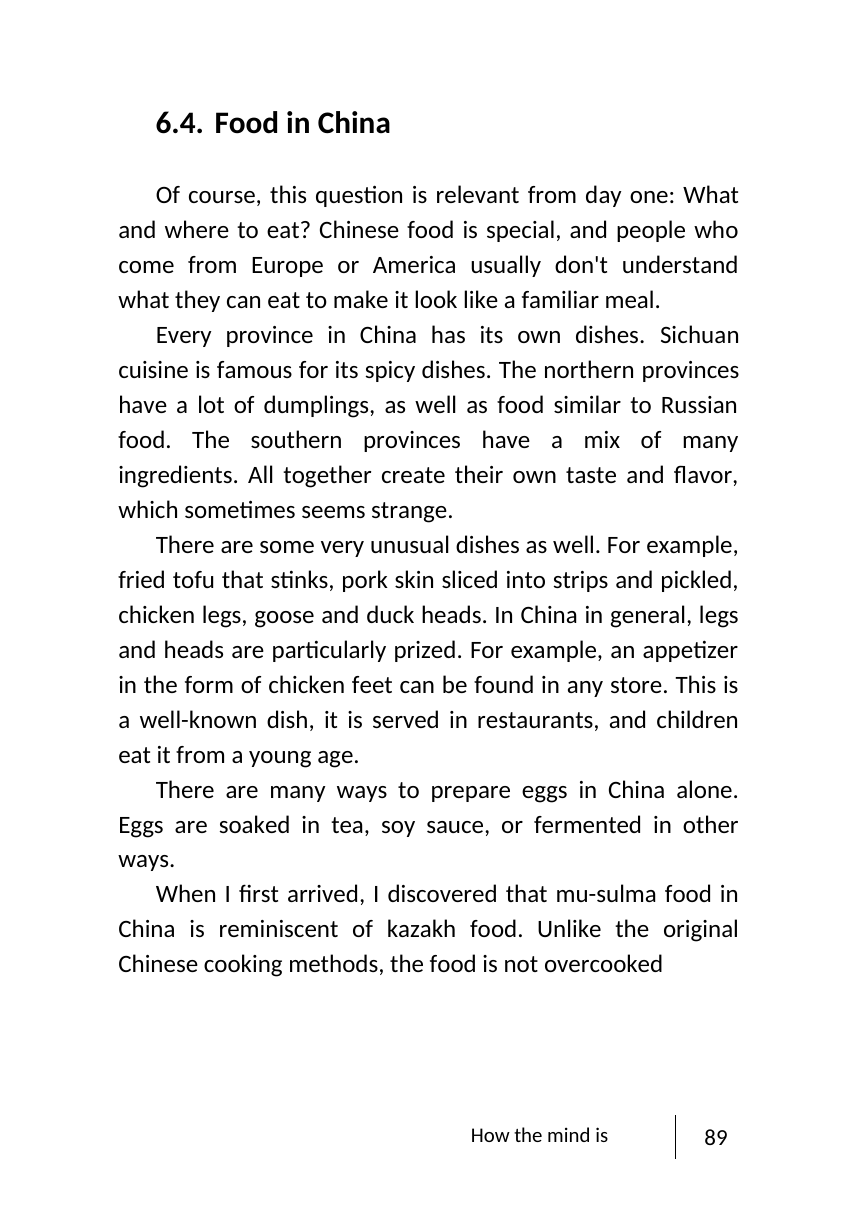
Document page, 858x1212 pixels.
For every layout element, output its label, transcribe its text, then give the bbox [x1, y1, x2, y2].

text Every province in China has its own dishes. Sichuan cuisine is famous for its spicy dishes. The northern provinces have a lot of dumplings, as well as food similar to Russian food. The southern provinces have a mix of many ingredients. All together create their own taste and flavor, which sometimes seems strange. [118, 319, 739, 525]
text Of course, this question is relevant from day one: What and where to eat? Chinese food is special, and people who come from Europe or America usually don't understand what they can eat to make it look like a familiar meal. [118, 179, 739, 315]
text There are many ways to prepare eggs in China alone. Eggs are soaked in tea, soy sauce, or fermented in other ways. [118, 774, 739, 874]
text There are some very unusual dishes as well. For example, fried tofu that stinks, pork skin sliced into strips and pickled, chicken legs, goose and duck heads. In China in general, legs and heads are particularly prized. For example, an appetizer in the form of chicken feet can be found in any store. This is a well-known dish, it is served in restaurants, and children eat it from a young age. [118, 529, 739, 770]
text When I first arrived, I discovered that mu-sulma food in China is reminiscent of kazakh food. Unlike the original Chinese cooking methods, the food is not overcooked [118, 878, 739, 978]
subtitle Food in China [155, 103, 751, 142]
